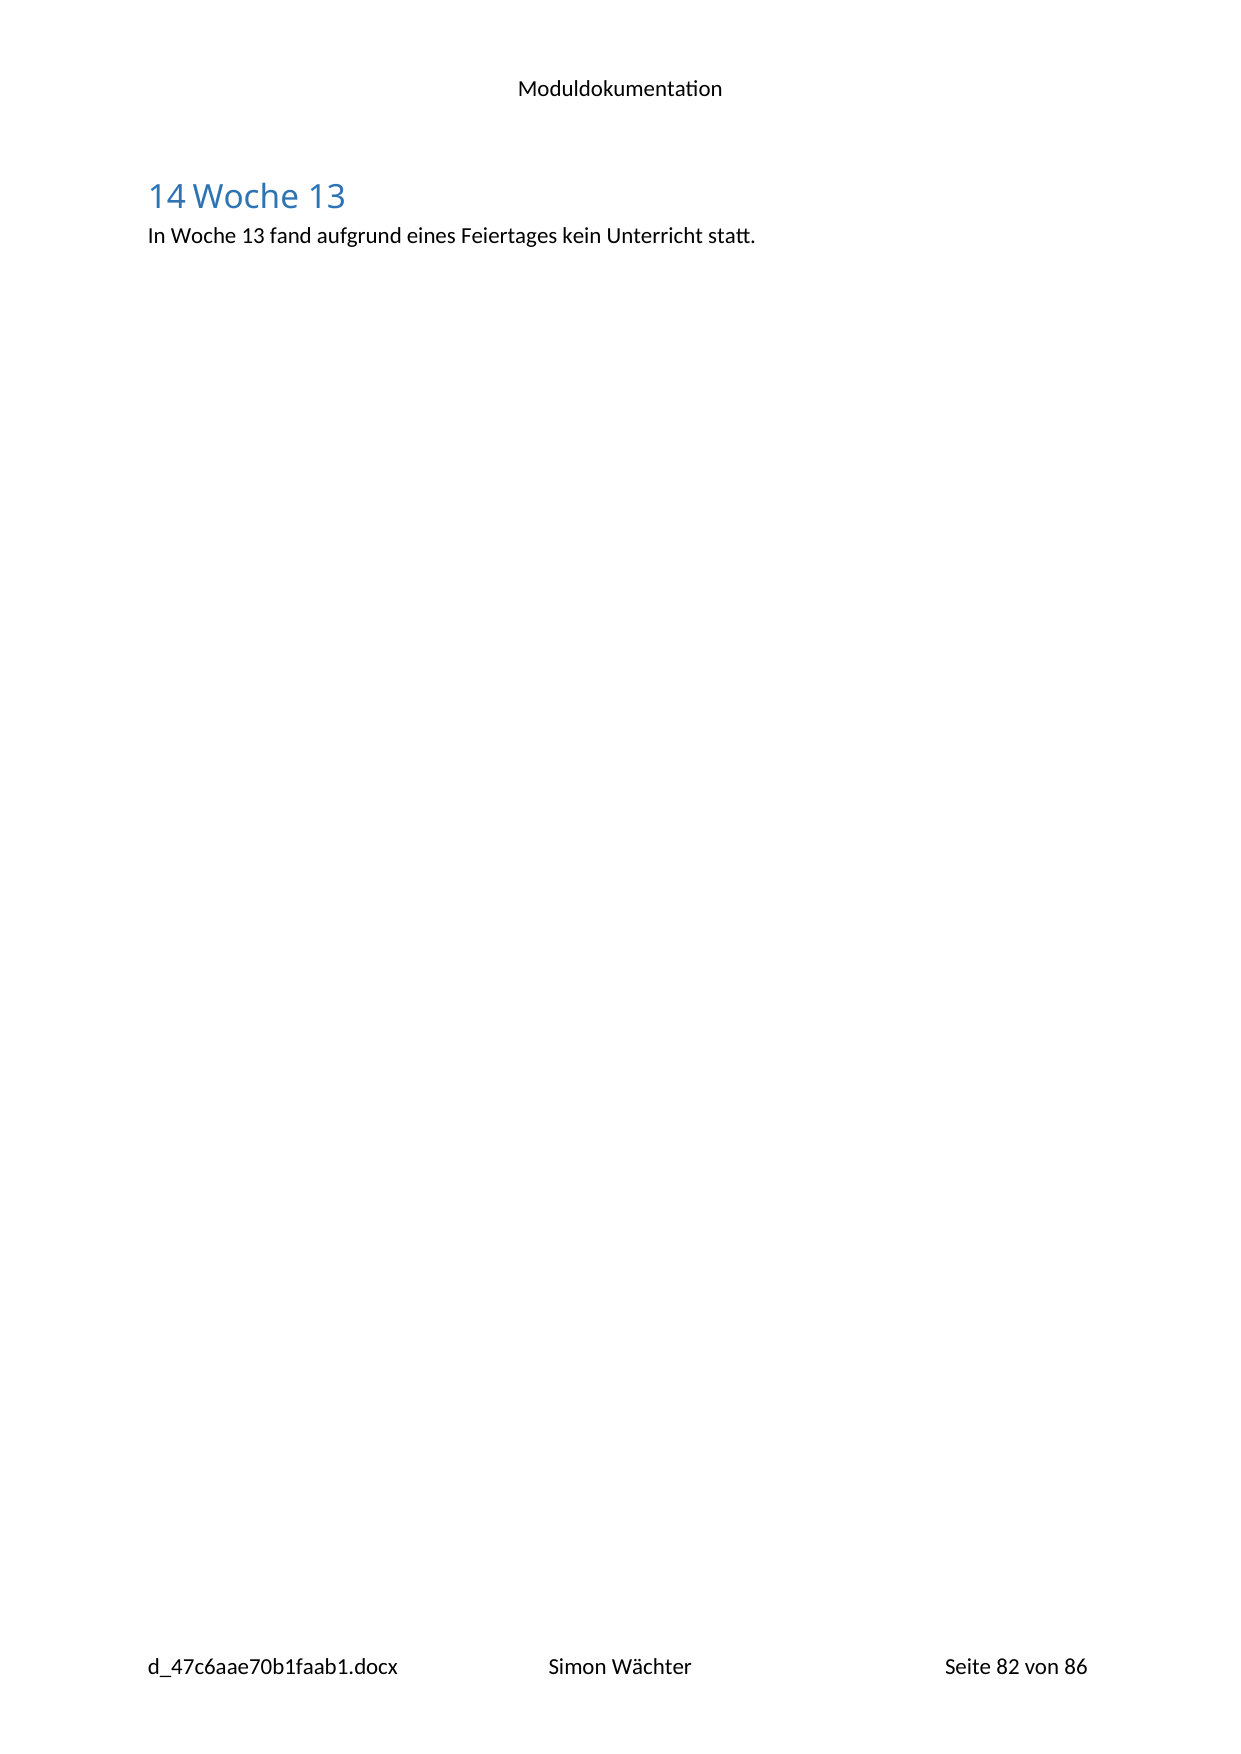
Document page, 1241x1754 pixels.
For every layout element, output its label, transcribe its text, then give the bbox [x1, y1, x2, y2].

text In Woche 13 fand aufgrund eines Feiertages kein Unterricht statt. [148, 222, 1093, 249]
subtitle Woche 13 [148, 173, 1093, 218]
